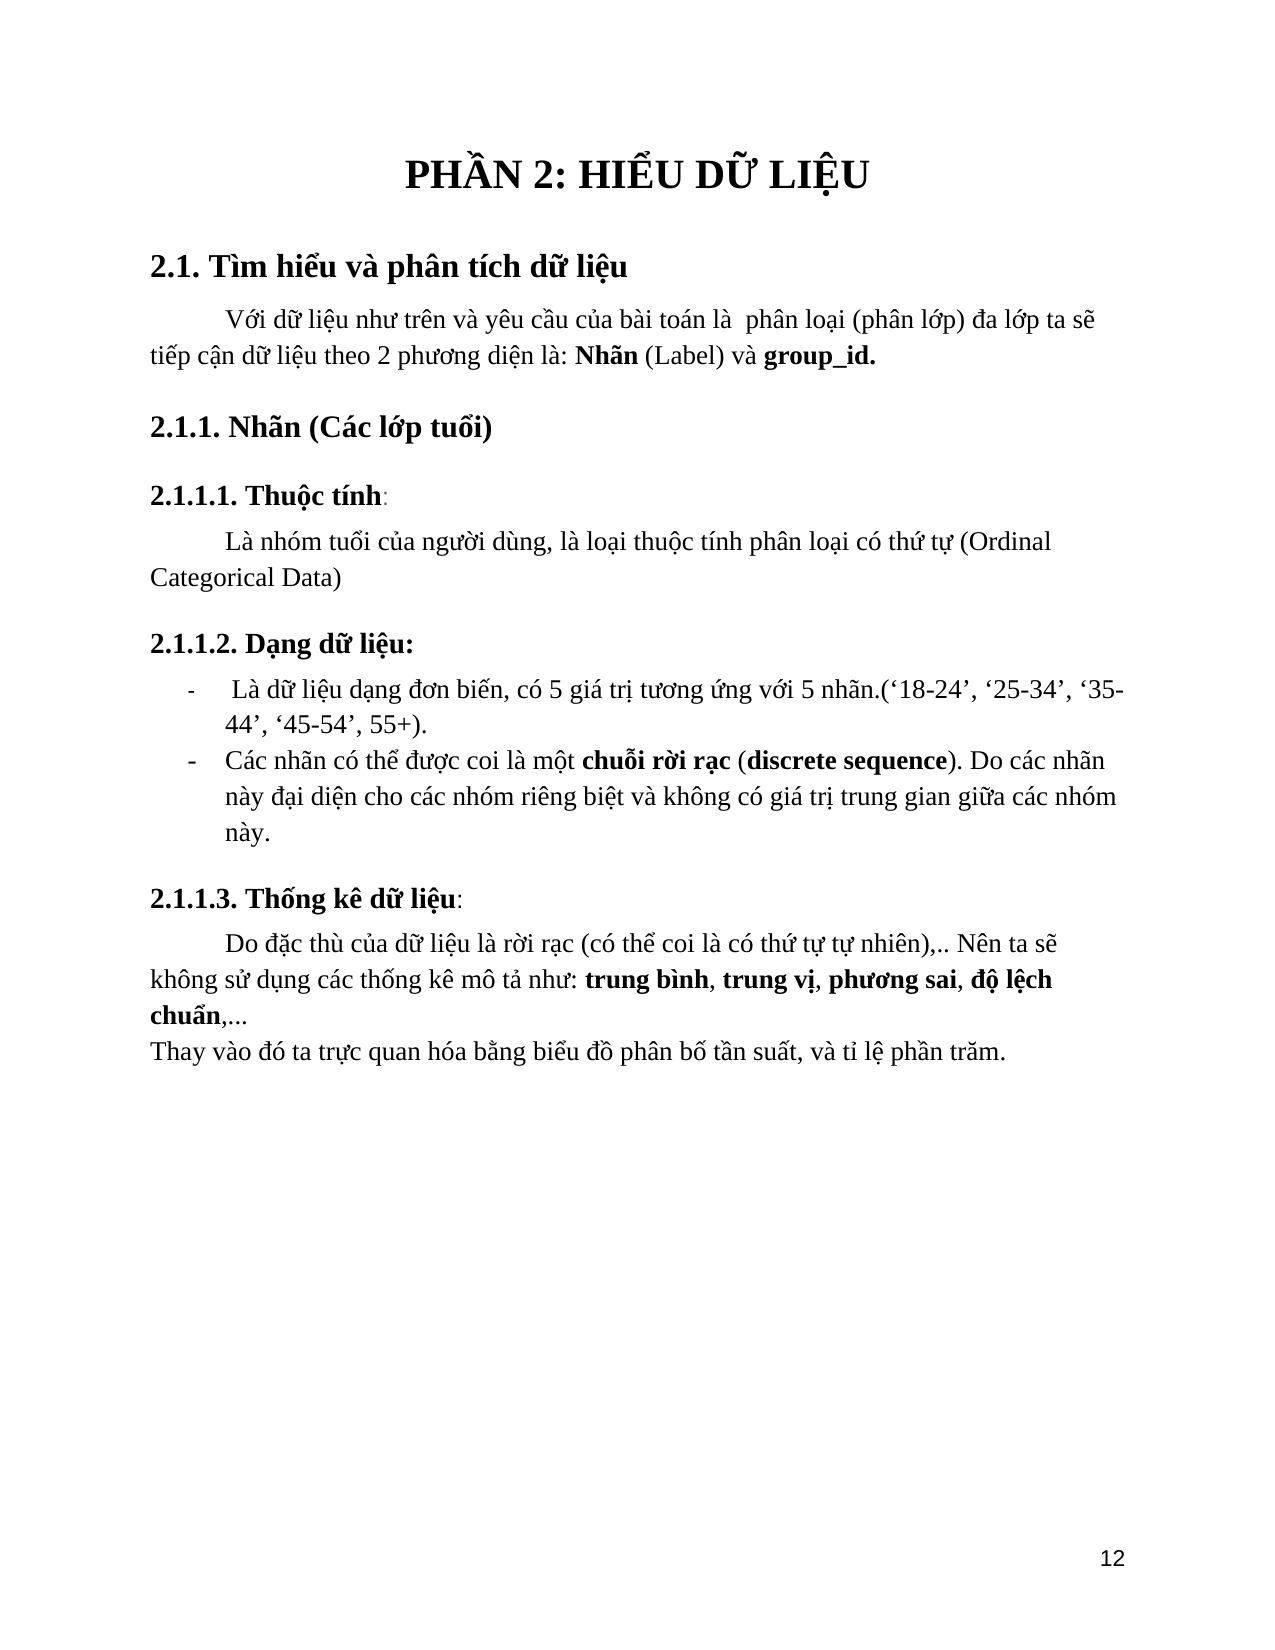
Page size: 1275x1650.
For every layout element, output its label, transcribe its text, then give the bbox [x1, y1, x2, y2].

subtitle 2.1.1. Nhãn (Các lớp tuổi) [150, 408, 1125, 444]
text Là nhóm tuổi của người dùng, là loại thuộc tính phân loại có thứ tự (Ordinal Categorical Data) [150, 525, 1125, 592]
list Các nhãn có thể được coi là một chuỗi rời rạc (discrete sequence). Do các nhãn này đại diện cho các nhóm riêng biệt và không có giá trị trung gian giữa các nhóm này. [187, 744, 1125, 847]
text Thay vào đó ta trực quan hóa bằng biểu đồ phân bố tần suất, và tỉ lệ phần trăm. [150, 1035, 1125, 1066]
text Do đặc thù của dữ liệu là rời rạc (có thể coi là có thứ tự tự nhiên),.. Nên ta sẽ không sử dụng các thống kê mô tả như: trung bình, trung vị, phương sai, độ lệch chuẩn,... [150, 928, 1125, 1030]
subtitle 2.1.1.3. Thống kê dữ liệu: [150, 881, 1125, 914]
subtitle 2.1. Tìm hiểu và phân tích dữ liệu [150, 247, 1125, 285]
subtitle 2.1.1.1. Thuộc tính: [150, 478, 1125, 512]
subtitle PHẦN 2: HIỂU DỮ LIỆU [150, 150, 1125, 198]
list Là dữ liệu dạng đơn biến, có 5 giá trị tương ứng với 5 nhãn.(‘18-24’, ‘25-34’, ‘35-44’, ‘45-54’, 55+). [187, 673, 1125, 740]
text Với dữ liệu như trên và yêu cầu của bài toán là phân loại (phân lớp) đa lớp ta sẽ tiếp cận dữ liệu theo 2 phương diện là: Nhãn (Label) và group_id. [150, 303, 1125, 370]
subtitle 2.1.1.2. Dạng dữ liệu: [150, 626, 1125, 659]
